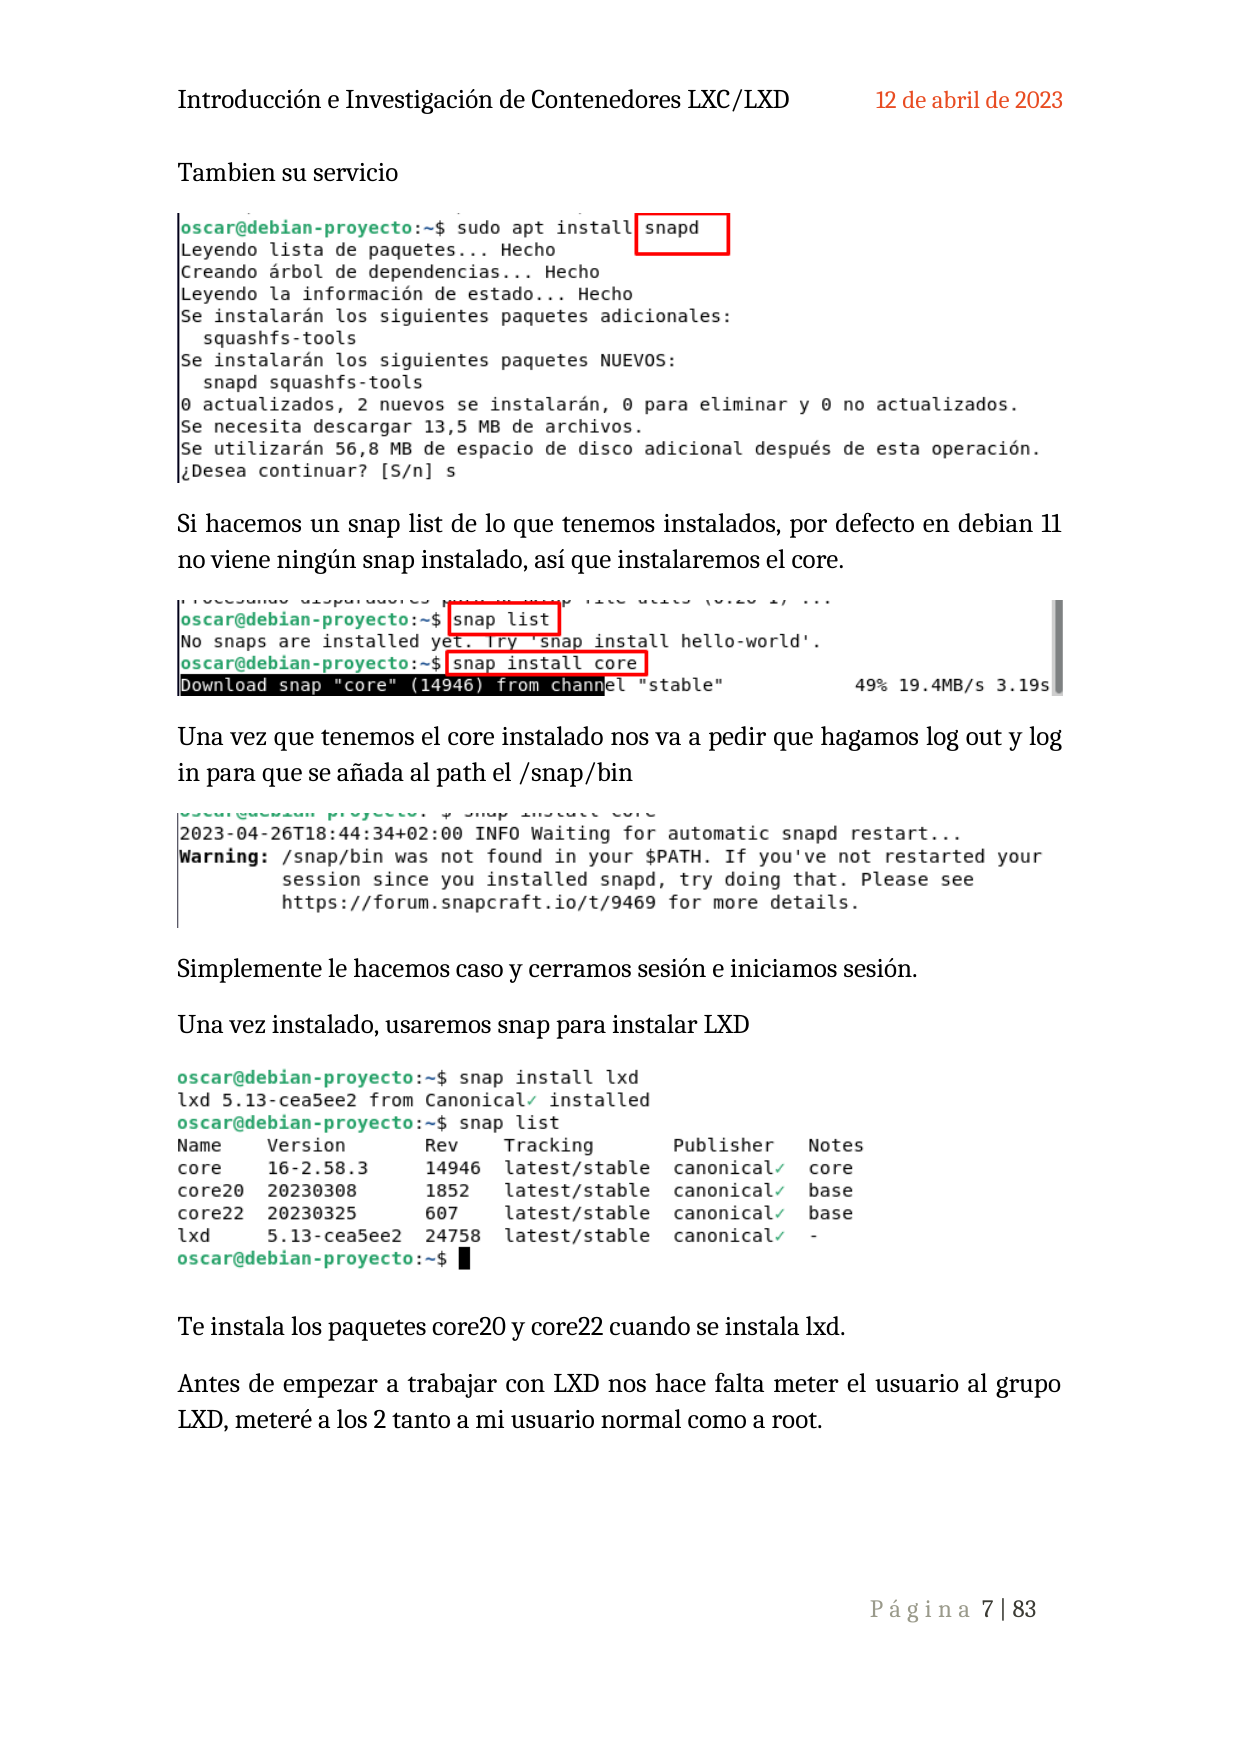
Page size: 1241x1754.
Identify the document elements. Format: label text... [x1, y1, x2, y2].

text Una vez que tenemos el core instalado nos va a pedir que hagamos log out y log in para que se añada al path el /snap/bin [177, 721, 1063, 788]
picture [177, 1065, 1063, 1286]
text Si hacemos un snap list de lo que tenemos instalados, por defecto en debian 11 no viene ningún snap instalado, así que instalaremos el core. [177, 508, 1063, 575]
picture [177, 600, 1063, 696]
picture [177, 213, 1063, 483]
text Tambien su servicio [177, 157, 1063, 188]
text Una vez instalado, usaremos snap para instalar LXD [177, 1009, 1063, 1040]
picture [177, 813, 1063, 928]
text Antes de empezar a trabajar con LXD nos hace falta meter el usuario al grupo LXD, meteré a los 2 tanto a mi usuario normal como a root. [177, 1368, 1063, 1435]
text Te instala los paquetes core20 y core22 cuando se instala lxd. [177, 1311, 1063, 1342]
text Simplemente le hacemos caso y cerramos sesión e iniciamos sesión. [177, 953, 1063, 984]
